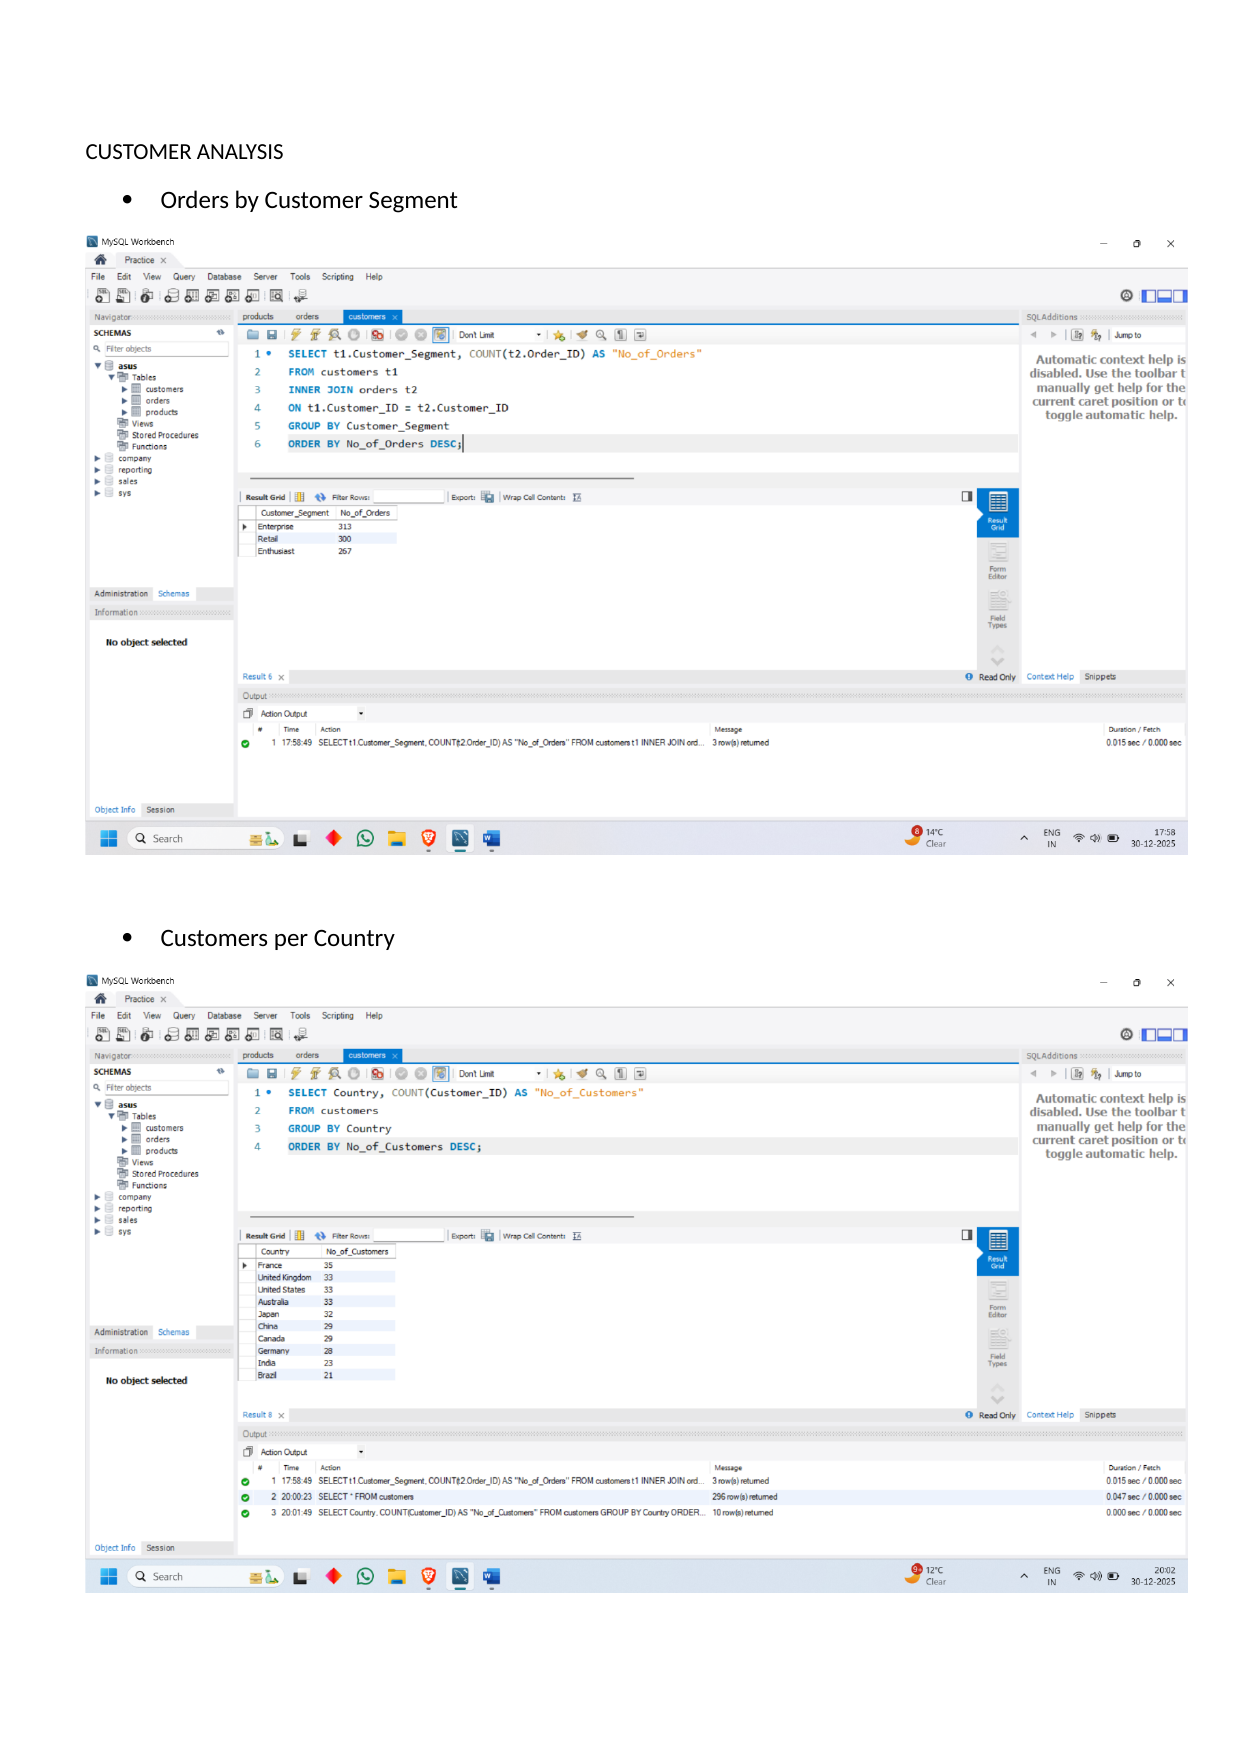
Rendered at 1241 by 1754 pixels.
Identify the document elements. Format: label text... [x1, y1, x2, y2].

list Customers per Country [123, 923, 1188, 953]
picture [85, 972, 1188, 1593]
list Orders by Customer Segment [123, 184, 1188, 215]
text CUSTOMER ANALYSIS [85, 137, 1188, 166]
picture [85, 233, 1188, 855]
